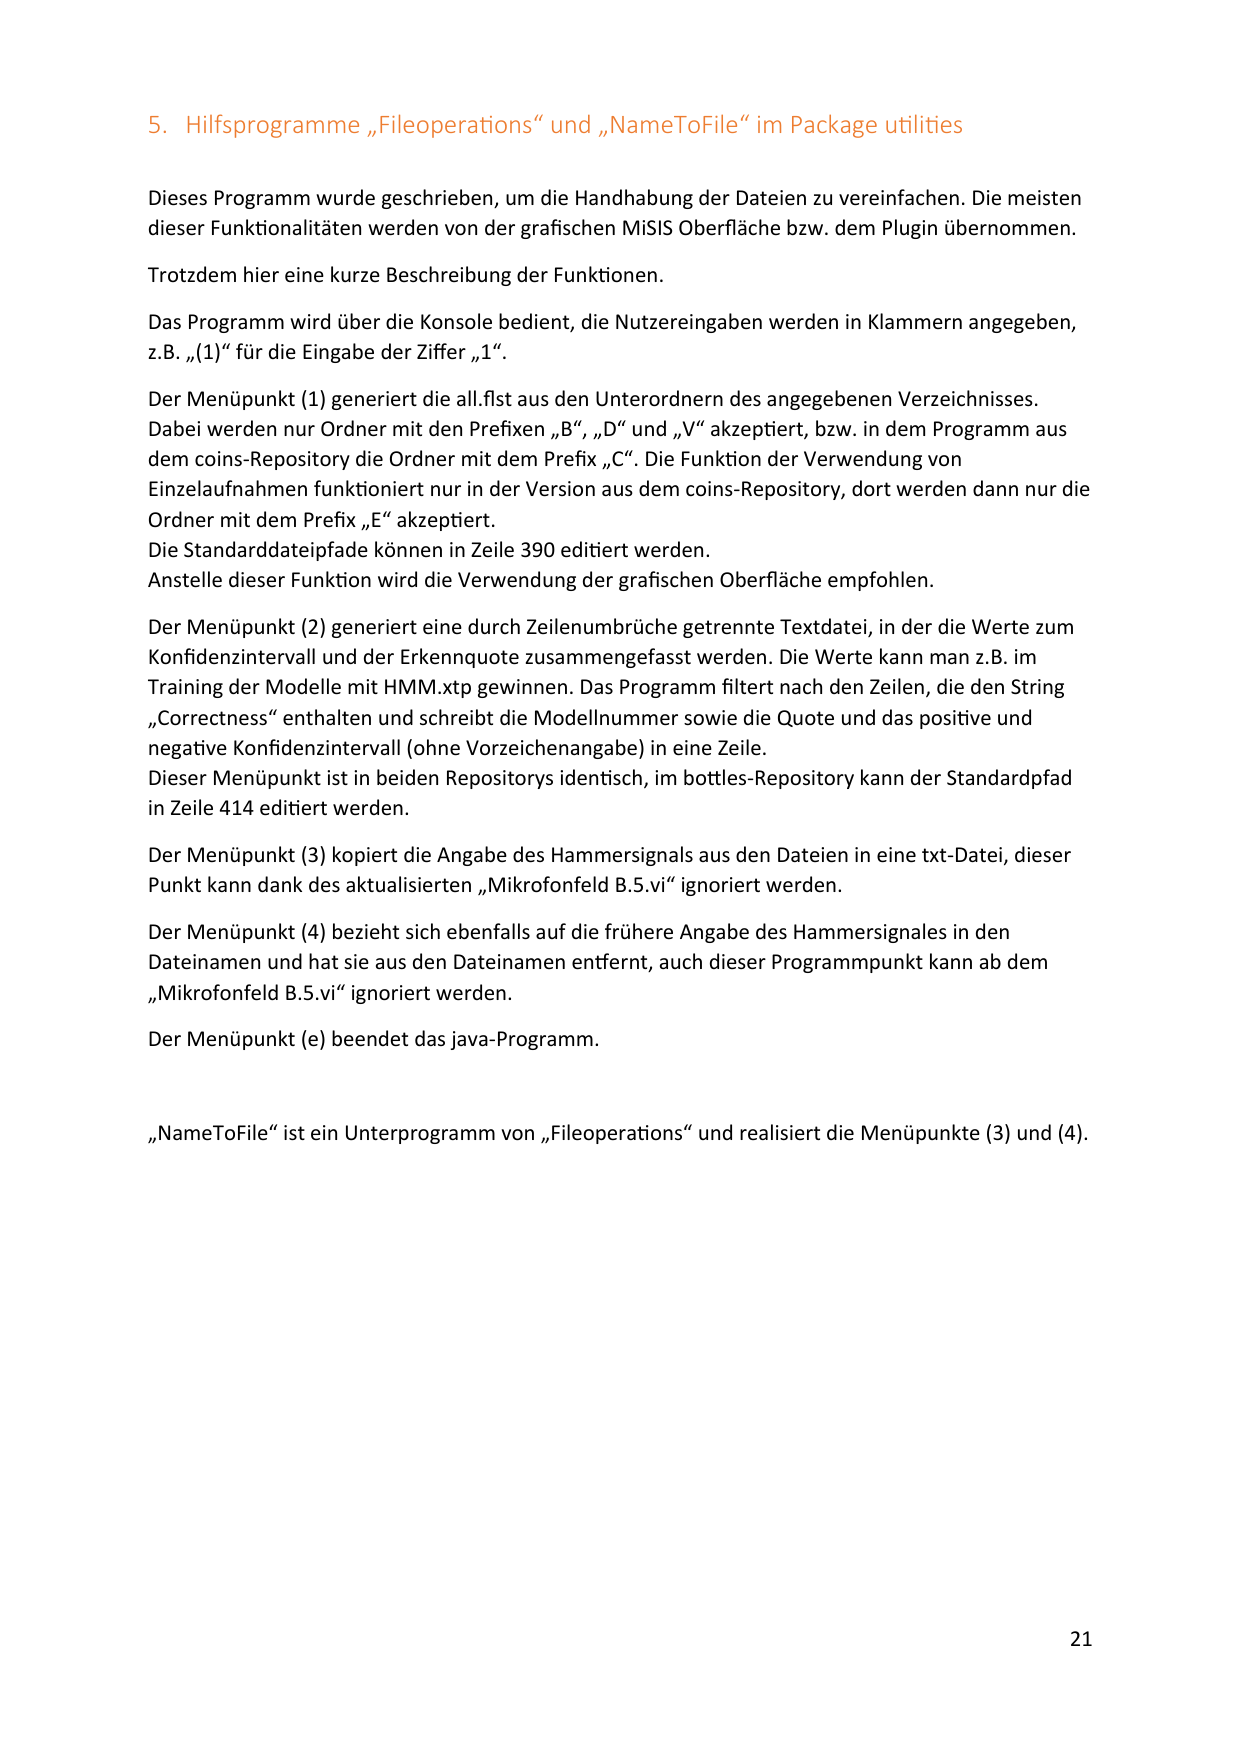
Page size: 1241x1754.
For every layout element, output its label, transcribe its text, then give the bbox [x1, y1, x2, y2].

text Trotzdem hier eine kurze Beschreibung der Funktionen. [148, 260, 1093, 288]
text Der Menüpunkt (e) beendet das java-Programm. [148, 1024, 1093, 1052]
text Das Programm wird über die Konsole bedient, die Nutzereingaben werden in Klammern angegeben, z.B. „(1)“ für die Eingabe der Ziffer „1“. [148, 307, 1093, 365]
text Dieses Programm wurde geschrieben, um die Handhabung der Dateien zu vereinfachen. Die meisten dieser Funktionalitäten werden von der grafischen MiSIS Oberfläche bzw. dem Plugin übernommen. [148, 183, 1093, 241]
text Der Menüpunkt (4) bezieht sich ebenfalls auf die frühere Angabe des Hammersignales in den Dateinamen und hat sie aus den Dateinamen entfernt, auch dieser Programmpunkt kann ab dem „Mikrofonfeld B.5.vi“ ignoriert werden. [148, 917, 1093, 1006]
subtitle Hilfsprogramme „Fileoperations“ und „NameToFile“ im Package utilities [148, 107, 1093, 140]
text Der Menüpunkt (3) kopiert die Angabe des Hammersignals aus den Dateien in eine txt-Datei, dieser Punkt kann dank des aktualisierten „Mikrofonfeld B.5.vi“ ignoriert werden. [148, 840, 1093, 898]
text Der Menüpunkt (2) generiert eine durch Zeilenumbrüche getrennte Textdatei, in der die Werte zum Konfidenzintervall und der Erkennquote zusammengefasst werden. Die Werte kann man z.B. im Training der Modelle mit HMM.xtp gewinnen. Das Programm filtert nach den Zeilen, die den String „Correctness“ enthalten und schreibt die Modellnummer sowie die Quote und das positive und negative Konfidenzintervall (ohne Vorzeichenangabe) in eine Zeile. Dieser Menüpunkt ist in beiden Repositorys identisch, im bottles-Repository kann der Standardpfad in Zeile 414 editiert werden. [148, 612, 1093, 821]
text „NameToFile“ ist ein Unterprogramm von „Fileoperations“ und realisiert die Menüpunkte (3) und (4). [148, 1118, 1093, 1146]
text Der Menüpunkt (1) generiert die all.flst aus den Unterordnern des angegebenen Verzeichnisses. Dabei werden nur Ordner mit den Prefixen „B“, „D“ und „V“ akzeptiert, bzw. in dem Programm aus dem coins-Repository die Ordner mit dem Prefix „C“. Die Funktion der Verwendung von Einzelaufnahmen funktioniert nur in der Version aus dem coins-Repository, dort werden dann nur die Ordner mit dem Prefix „E“ akzeptiert. Die Standarddateipfade können in Zeile 390 editiert werden. Anstelle dieser Funktion wird die Verwendung der grafischen Oberfläche empfohlen. [148, 384, 1093, 593]
